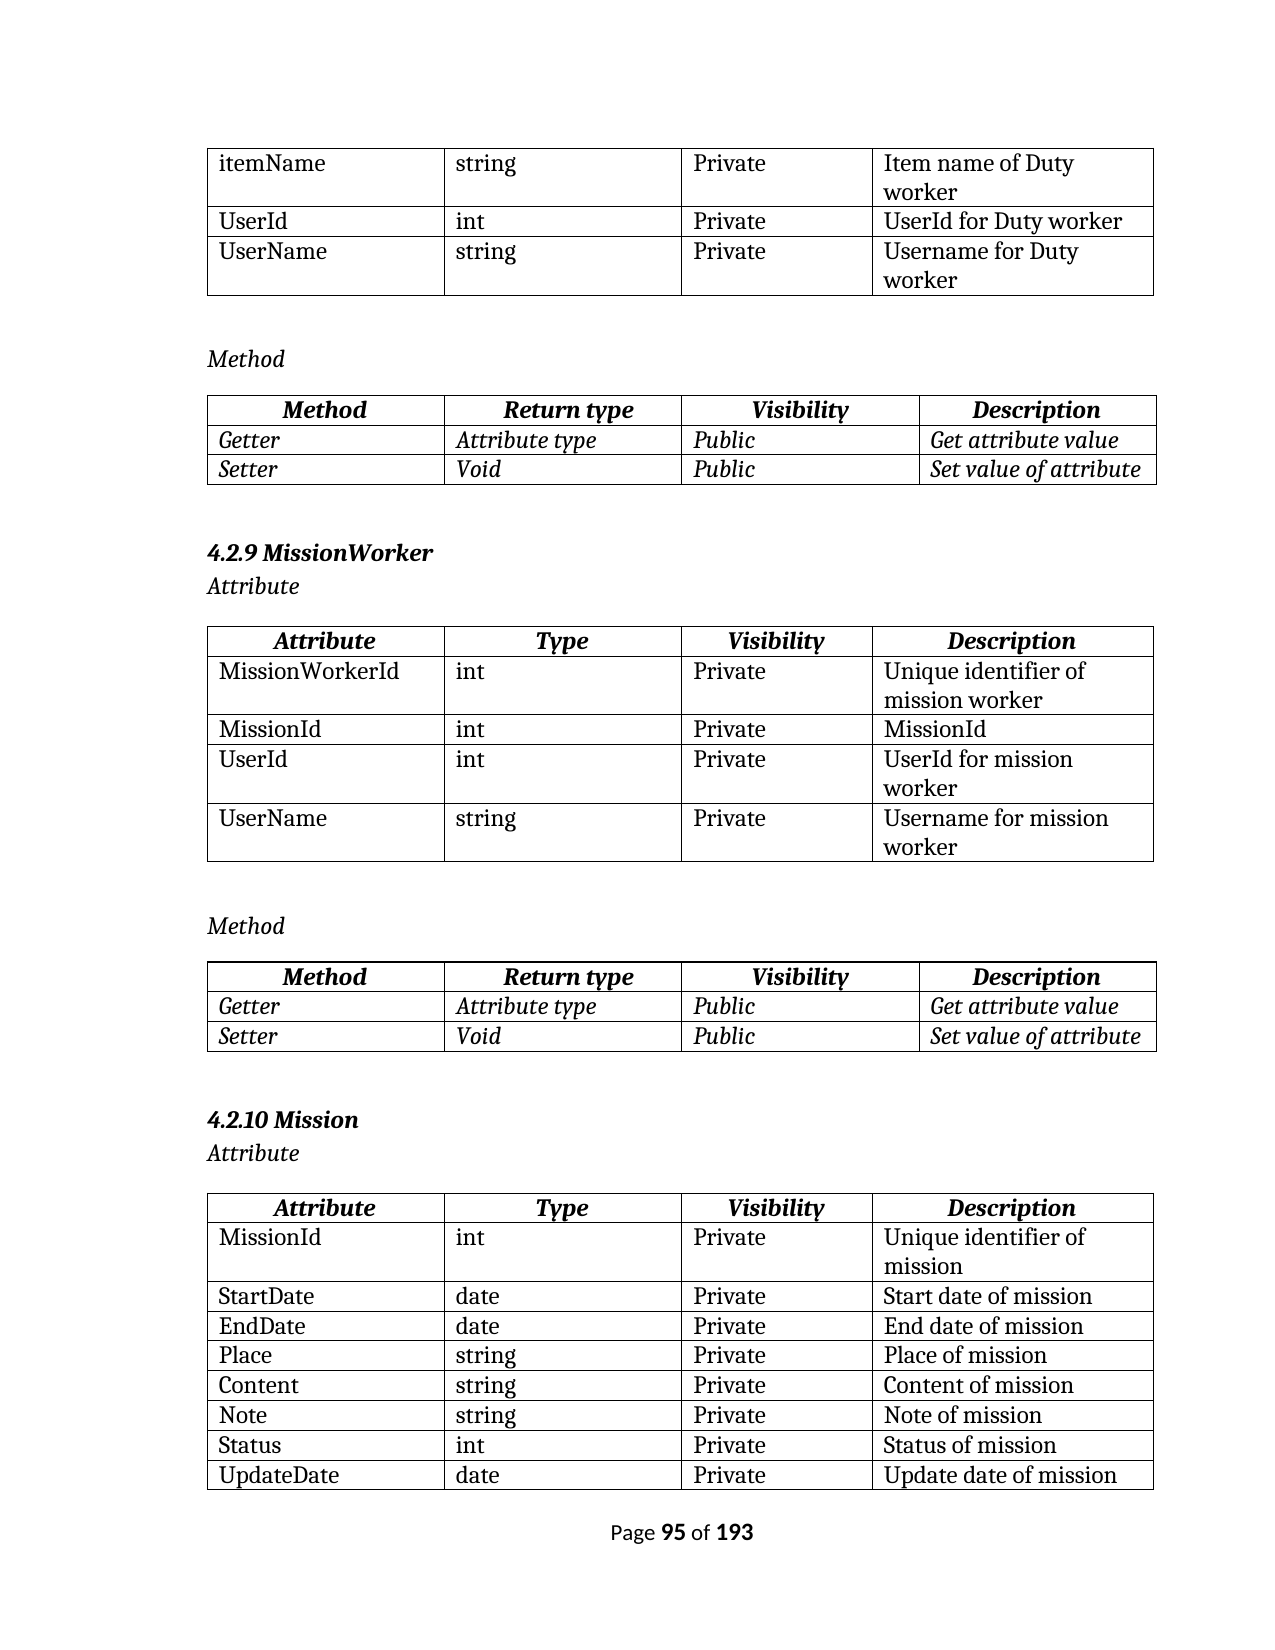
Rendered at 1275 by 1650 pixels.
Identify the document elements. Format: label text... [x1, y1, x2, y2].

table_cell Private [682, 207, 872, 236]
text Method [207, 912, 1157, 941]
table_cell Status of mission [873, 1431, 1153, 1459]
table_cell int [445, 657, 681, 714]
text 4.2.9 MissionWorker Attribute [207, 539, 1157, 601]
table_cell UserId for mission worker [873, 745, 1153, 803]
table_cell MissionId [208, 715, 444, 744]
table_cell Get attribute value [920, 992, 1156, 1021]
table_cell string [445, 804, 681, 861]
table_cell Public [682, 426, 919, 454]
table_cell Private [682, 1401, 872, 1430]
table_cell Void [445, 1022, 681, 1051]
table_cell Setter [208, 1022, 444, 1051]
table_cell Username for mission worker [873, 804, 1153, 861]
table_cell Setter [208, 455, 444, 484]
table_header Return type [445, 396, 681, 424]
table_cell string [445, 1371, 681, 1400]
table_cell Place of mission [873, 1341, 1153, 1370]
table_cell Public [682, 1022, 919, 1051]
table_header Type [445, 627, 681, 656]
table_cell Set value of attribute [920, 1022, 1156, 1051]
table_cell UserId for Duty worker [873, 207, 1153, 236]
table_header Description [873, 627, 1153, 656]
table_cell Private [682, 1312, 872, 1340]
table_cell Private [682, 715, 872, 744]
table_cell MissionWorkerId [208, 657, 444, 714]
table_cell Place [208, 1341, 444, 1370]
table_cell UserName [208, 804, 444, 861]
table_header Return type [445, 963, 681, 991]
table_header Type [445, 1194, 681, 1222]
table_header Method [208, 396, 444, 424]
table_header Visibility [682, 396, 919, 424]
table_cell MissionId [208, 1223, 444, 1281]
table_cell Getter [208, 992, 444, 1021]
text 4.2.10 Mission Attribute [207, 1106, 1157, 1167]
table_cell End date of mission [873, 1312, 1153, 1340]
table_cell string [445, 237, 681, 294]
table_cell int [445, 1223, 681, 1281]
table_cell EndDate [208, 1312, 444, 1340]
table_cell int [445, 745, 681, 803]
table_cell int [445, 207, 681, 236]
table_cell Update date of mission [873, 1461, 1153, 1489]
table_header Attribute [208, 1194, 444, 1222]
table_cell int [445, 1431, 681, 1459]
table_cell UpdateDate [208, 1461, 444, 1489]
table_cell Private [682, 1223, 872, 1281]
table_cell Item name of Duty worker [873, 149, 1153, 206]
table_cell Start date of mission [873, 1282, 1153, 1311]
table_cell Get attribute value [920, 426, 1156, 454]
table_header Description [920, 963, 1156, 991]
table_cell Unique identifier of mission worker [873, 657, 1153, 714]
table_cell date [445, 1282, 681, 1311]
table_cell Note of mission [873, 1401, 1153, 1430]
table_header Visibility [682, 627, 872, 656]
table_cell UserName [208, 237, 444, 294]
table_cell Private [682, 1341, 872, 1370]
table_cell Private [682, 745, 872, 803]
table_cell Private [682, 149, 872, 206]
table_header Description [873, 1194, 1153, 1222]
table_cell Note [208, 1401, 444, 1430]
table_cell Private [682, 1461, 872, 1489]
table_cell Content of mission [873, 1371, 1153, 1400]
table_header Visibility [682, 963, 919, 991]
table_header Method [208, 963, 444, 991]
table_cell Attribute type [445, 992, 681, 1021]
table_cell Attribute type [445, 426, 681, 454]
table_cell Username for Duty worker [873, 237, 1153, 294]
table_cell int [445, 715, 681, 744]
text Method [207, 345, 1157, 374]
table_cell itemName [208, 149, 444, 206]
table_cell Private [682, 237, 872, 294]
table_cell Getter [208, 426, 444, 454]
table_cell date [445, 1312, 681, 1340]
table_cell Unique identifier of mission [873, 1223, 1153, 1281]
table_cell Void [445, 455, 681, 484]
table_cell Private [682, 1431, 872, 1459]
table_cell Public [682, 992, 919, 1021]
table_cell string [445, 149, 681, 206]
table_header Attribute [208, 627, 444, 656]
table_cell Private [682, 657, 872, 714]
table_header Description [920, 396, 1156, 424]
table_cell UserId [208, 745, 444, 803]
table_cell MissionId [873, 715, 1153, 744]
table_cell StartDate [208, 1282, 444, 1311]
table_cell string [445, 1341, 681, 1370]
table_cell Public [682, 455, 919, 484]
table_cell Private [682, 1371, 872, 1400]
table_cell Private [682, 804, 872, 861]
table_cell Private [682, 1282, 872, 1311]
table_cell Content [208, 1371, 444, 1400]
table_cell Status [208, 1431, 444, 1459]
table_cell UserId [208, 207, 444, 236]
table_header Visibility [682, 1194, 872, 1222]
table_cell string [445, 1401, 681, 1430]
table_cell date [445, 1461, 681, 1489]
table_cell Set value of attribute [920, 455, 1156, 484]
